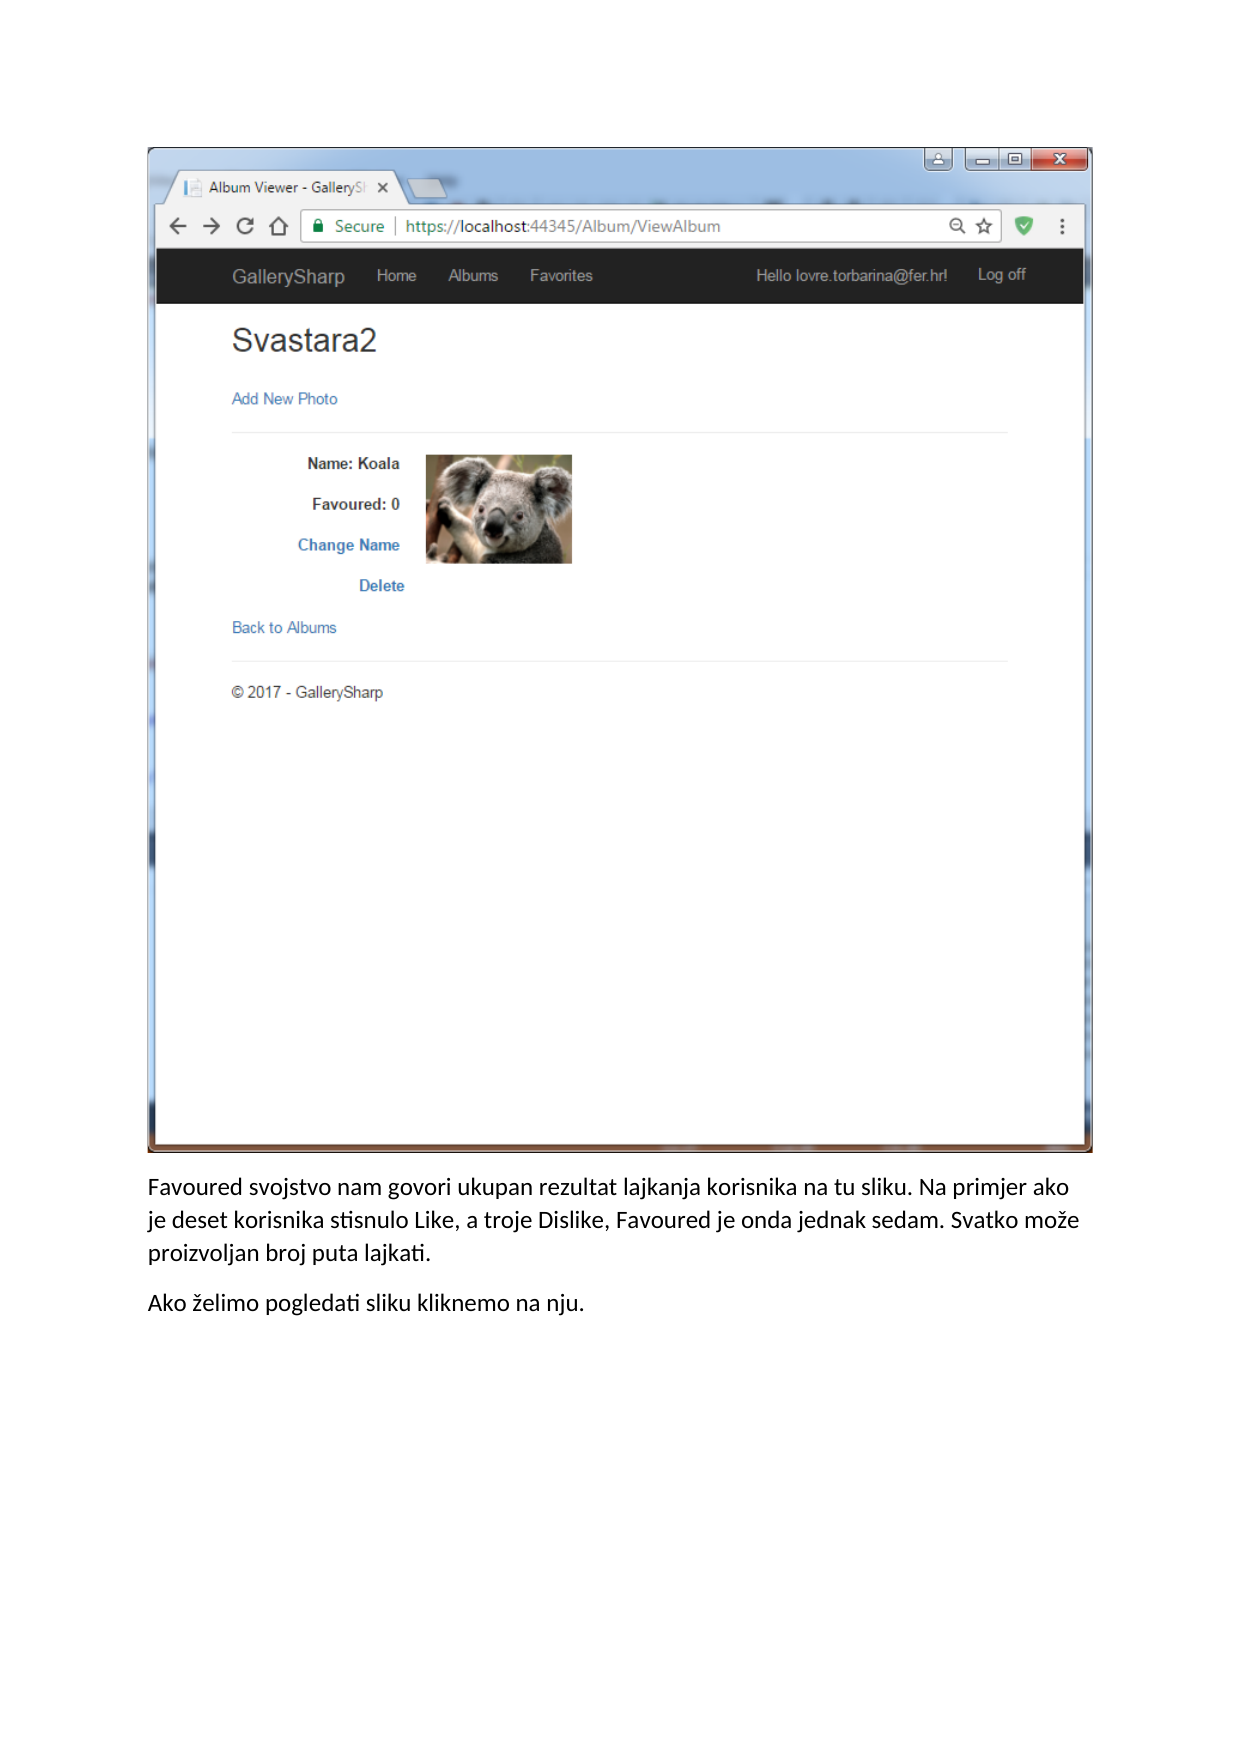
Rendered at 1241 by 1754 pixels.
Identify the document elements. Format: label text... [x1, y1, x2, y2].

picture [147, 147, 1093, 1153]
text Ako želimo pogledati sliku kliknemo na nju. [148, 1287, 1093, 1317]
text Favoured svojstvo nam govori ukupan rezultat lajkanja korisnika na tu sliku. Na primjer ako je deset korisnika stisnulo Like, a troje Dislike, Favoured je onda jednak sedam. Svatko može proizvoljan broj puta lajkati. [148, 1171, 1093, 1268]
